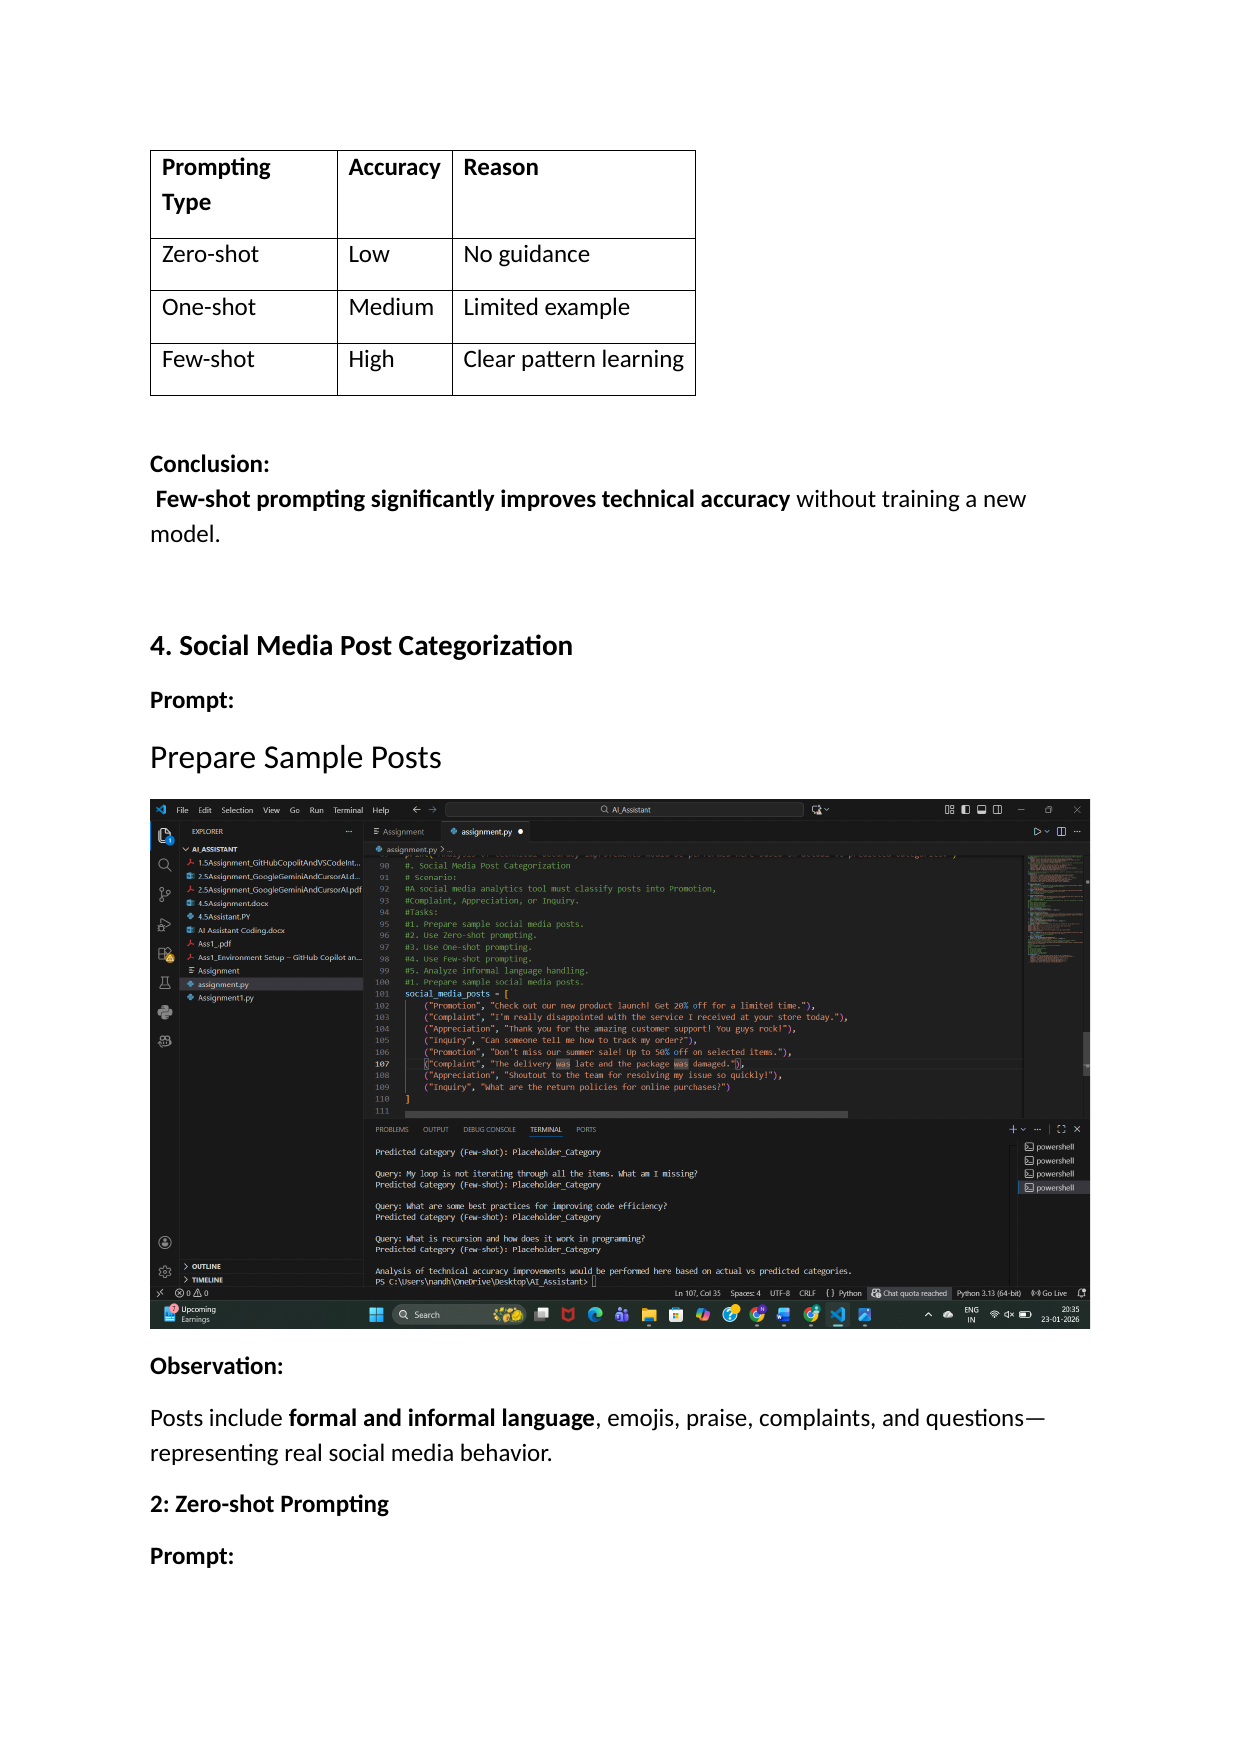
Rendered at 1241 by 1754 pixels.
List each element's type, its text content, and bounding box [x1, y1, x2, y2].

picture [150, 799, 1091, 1329]
table_cell Low [338, 239, 452, 290]
table_header Accuracy [338, 151, 452, 237]
table_cell Few-shot [151, 344, 337, 395]
text Prompt: [150, 1540, 1090, 1571]
table_cell No guidance [453, 239, 695, 290]
table_cell Limited example [453, 291, 695, 342]
table_cell Medium [338, 291, 452, 342]
table_cell One-shot [151, 291, 337, 342]
table_header Reason [453, 151, 695, 237]
text Prompt: [150, 684, 1090, 715]
text Conclusion: Few-shot prompting significantly improves technical accuracy without training a new model. [150, 448, 1090, 548]
table_cell Zero-shot [151, 239, 337, 290]
table_cell High [338, 344, 452, 395]
text Posts include formal and informal language, emojis, praise, complaints, and questions—representing real social media behavior. [150, 1402, 1090, 1467]
text Prepare Sample Posts [150, 736, 1090, 777]
text 4. Social Media Post Categorization [150, 627, 1090, 663]
table_cell Clear pattern learning [453, 344, 695, 395]
text Observation: [150, 1350, 1090, 1381]
table_header Prompting Type [151, 151, 337, 237]
text 2: Zero-shot Prompting [150, 1489, 1090, 1519]
